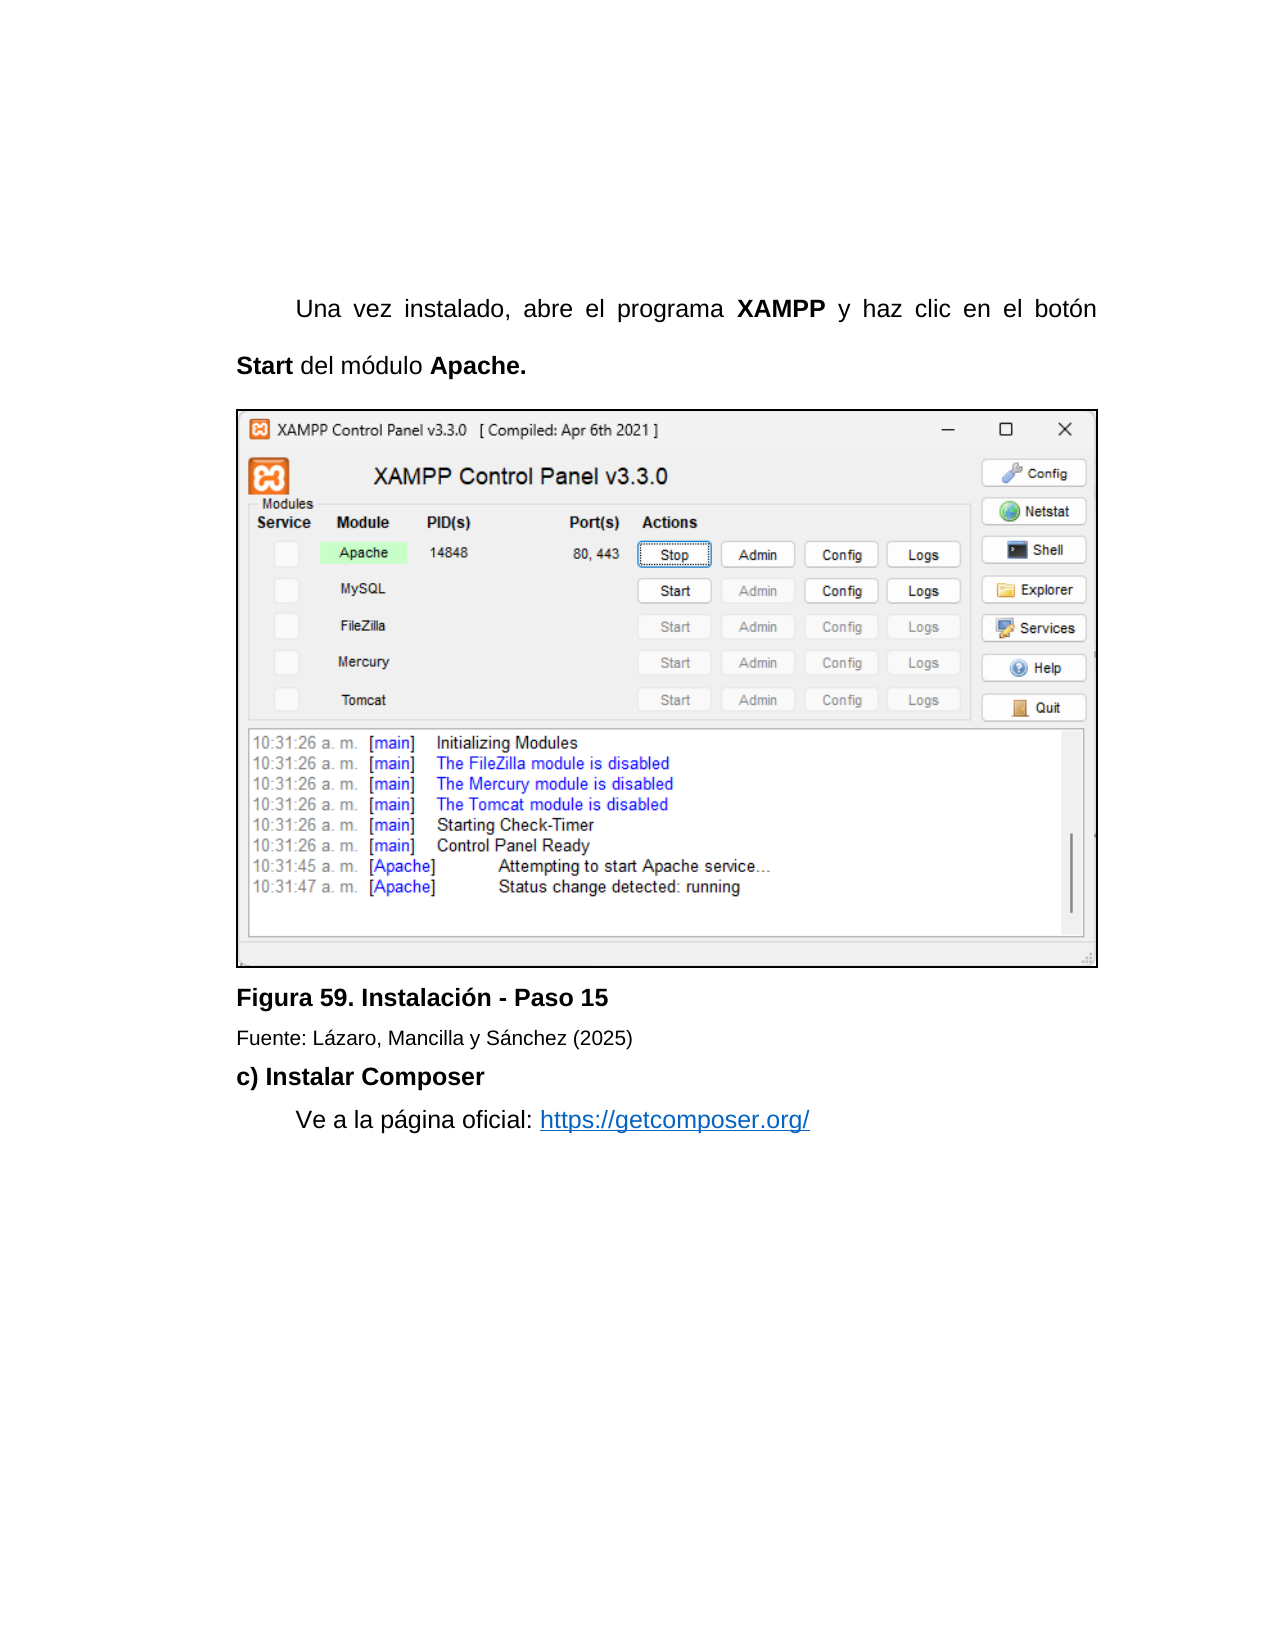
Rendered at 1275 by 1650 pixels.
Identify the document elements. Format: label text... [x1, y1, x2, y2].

text Una vez instalado, abre el programa XAMPP y haz clic en el botón Start del módulo Apache. [236, 294, 1098, 380]
picture [238, 411, 1096, 966]
text c) Instalar Composer [236, 1062, 1098, 1091]
text Figura 59. Instalación - Paso 15 [236, 983, 1098, 1012]
text Fuente: Lázaro, Mancilla y Sánchez (2025) [236, 1026, 1098, 1050]
text Ve a la página oficial: https://getcomposer.org/ [236, 1105, 1098, 1134]
